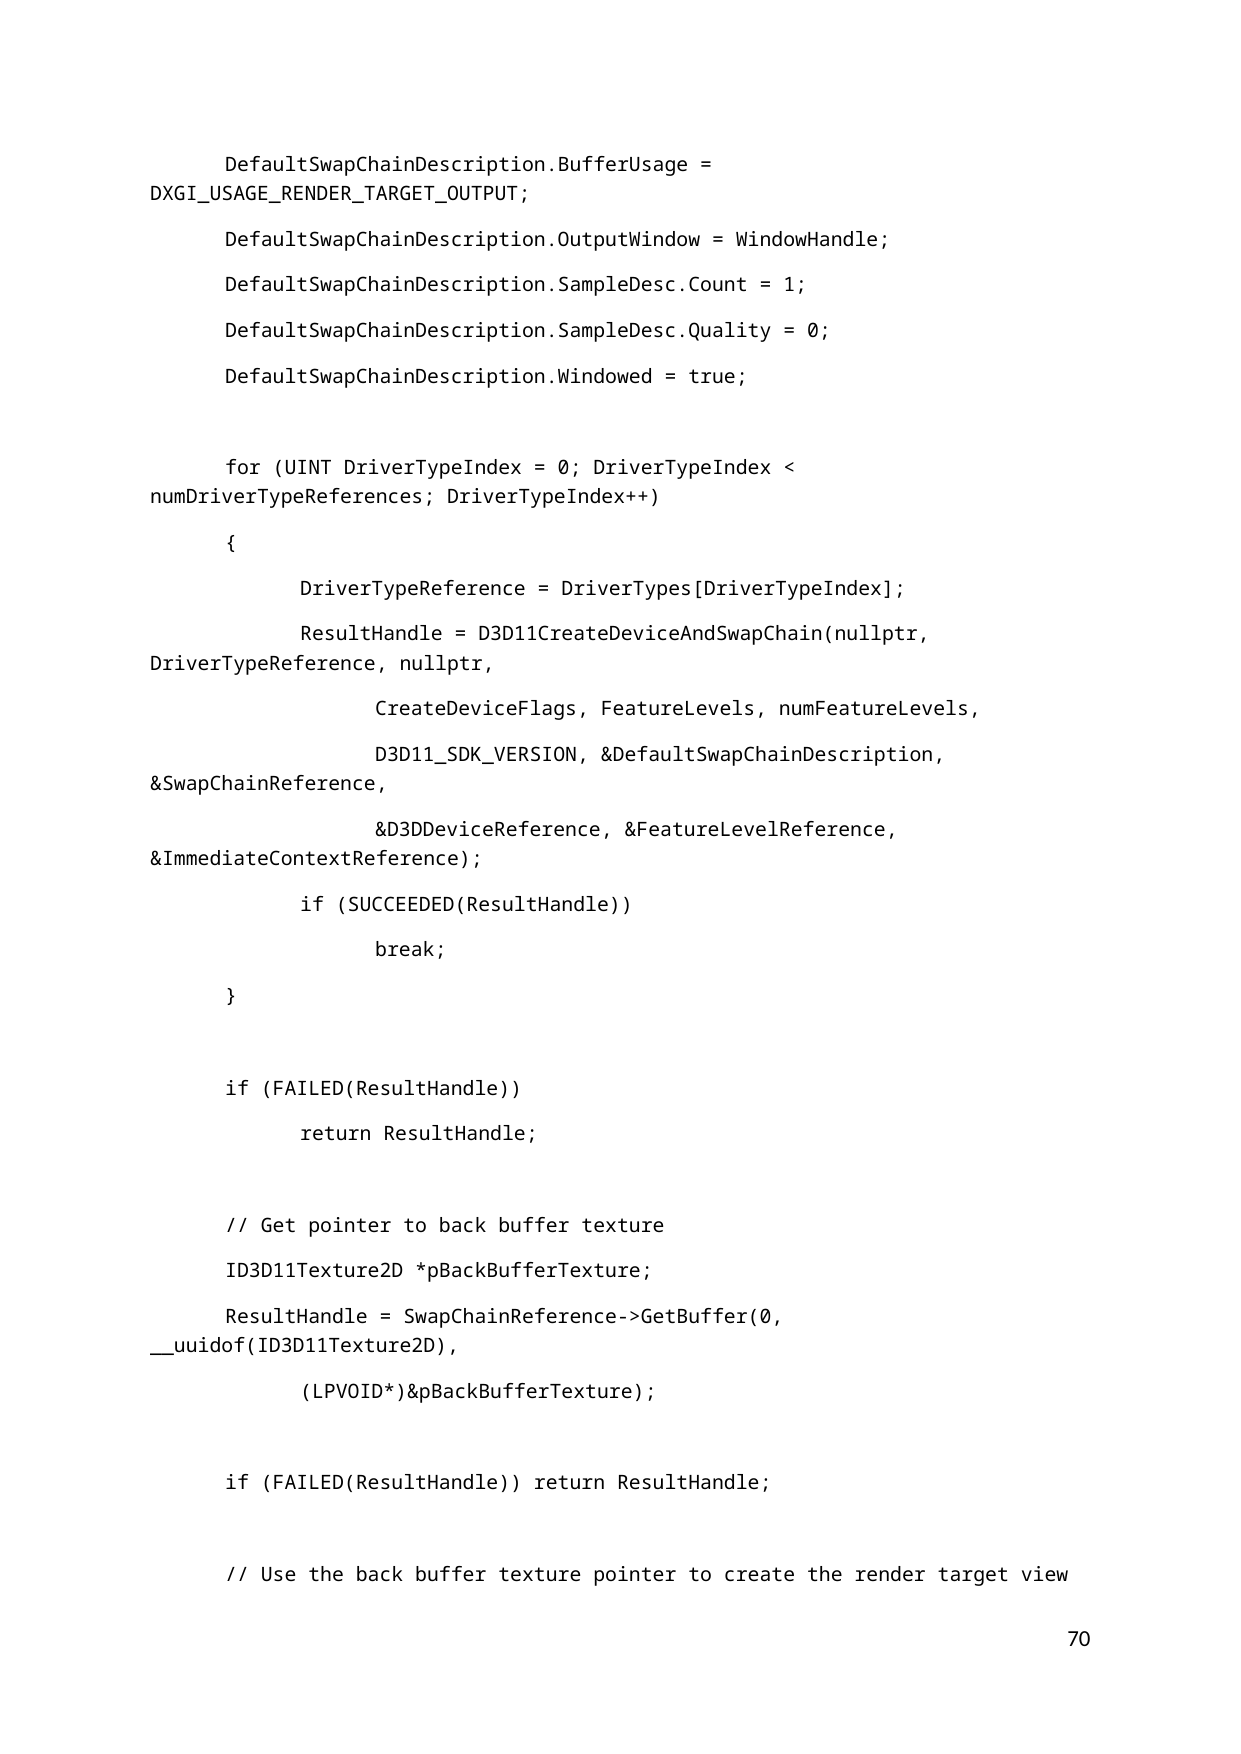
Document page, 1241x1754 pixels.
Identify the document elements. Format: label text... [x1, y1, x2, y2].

text for (UINT DriverTypeIndex = 0; DriverTypeIndex < numDriverTypeReferences; DriverTypeIndex++) [150, 453, 1090, 509]
text DriverTypeReference = DriverTypes[DriverTypeIndex]; [150, 574, 1090, 601]
text CreateDeviceFlags, FeatureLevels, numFeatureLevels, [150, 694, 1090, 721]
text ResultHandle = D3D11CreateDeviceAndSwapChain(nullptr, DriverTypeReference, nullptr, [150, 620, 1090, 676]
text DefaultSwapChainDescription.SampleDesc.Count = 1; [150, 271, 1090, 297]
text D3D11_SDK_VERSION, &DefaultSwapChainDescription, &SwapChainReference, [150, 740, 1090, 796]
text // Use the back buffer texture pointer to create the render target view [150, 1560, 1090, 1587]
text break; [150, 936, 1090, 962]
text DefaultSwapChainDescription.Windowed = true; [150, 362, 1090, 389]
text if (SUCCEEDED(ResultHandle)) [150, 890, 1090, 917]
text if (FAILED(ResultHandle)) [150, 1074, 1090, 1101]
text } [150, 981, 1090, 1008]
text return ResultHandle; [150, 1119, 1090, 1146]
text DefaultSwapChainDescription.SampleDesc.Quality = 0; [150, 316, 1090, 343]
text { [150, 528, 1090, 555]
text &D3DDeviceReference, &FeatureLevelReference, &ImmediateContextReference); [150, 815, 1090, 871]
text (LPVOID*)&pBackBufferTexture); [150, 1377, 1090, 1404]
text // Get pointer to back buffer texture [150, 1211, 1090, 1238]
text if (FAILED(ResultHandle)) return ResultHandle; [150, 1469, 1090, 1496]
text DefaultSwapChainDescription.OutputWindow = WindowHandle; [150, 225, 1090, 252]
text ResultHandle = SwapChainReference->GetBuffer(0, __uuidof(ID3D11Texture2D), [150, 1302, 1090, 1358]
text ID3D11Texture2D *pBackBufferTexture; [150, 1257, 1090, 1284]
text DefaultSwapChainDescription.BufferUsage = DXGI_USAGE_RENDER_TARGET_OUTPUT; [150, 150, 1090, 206]
